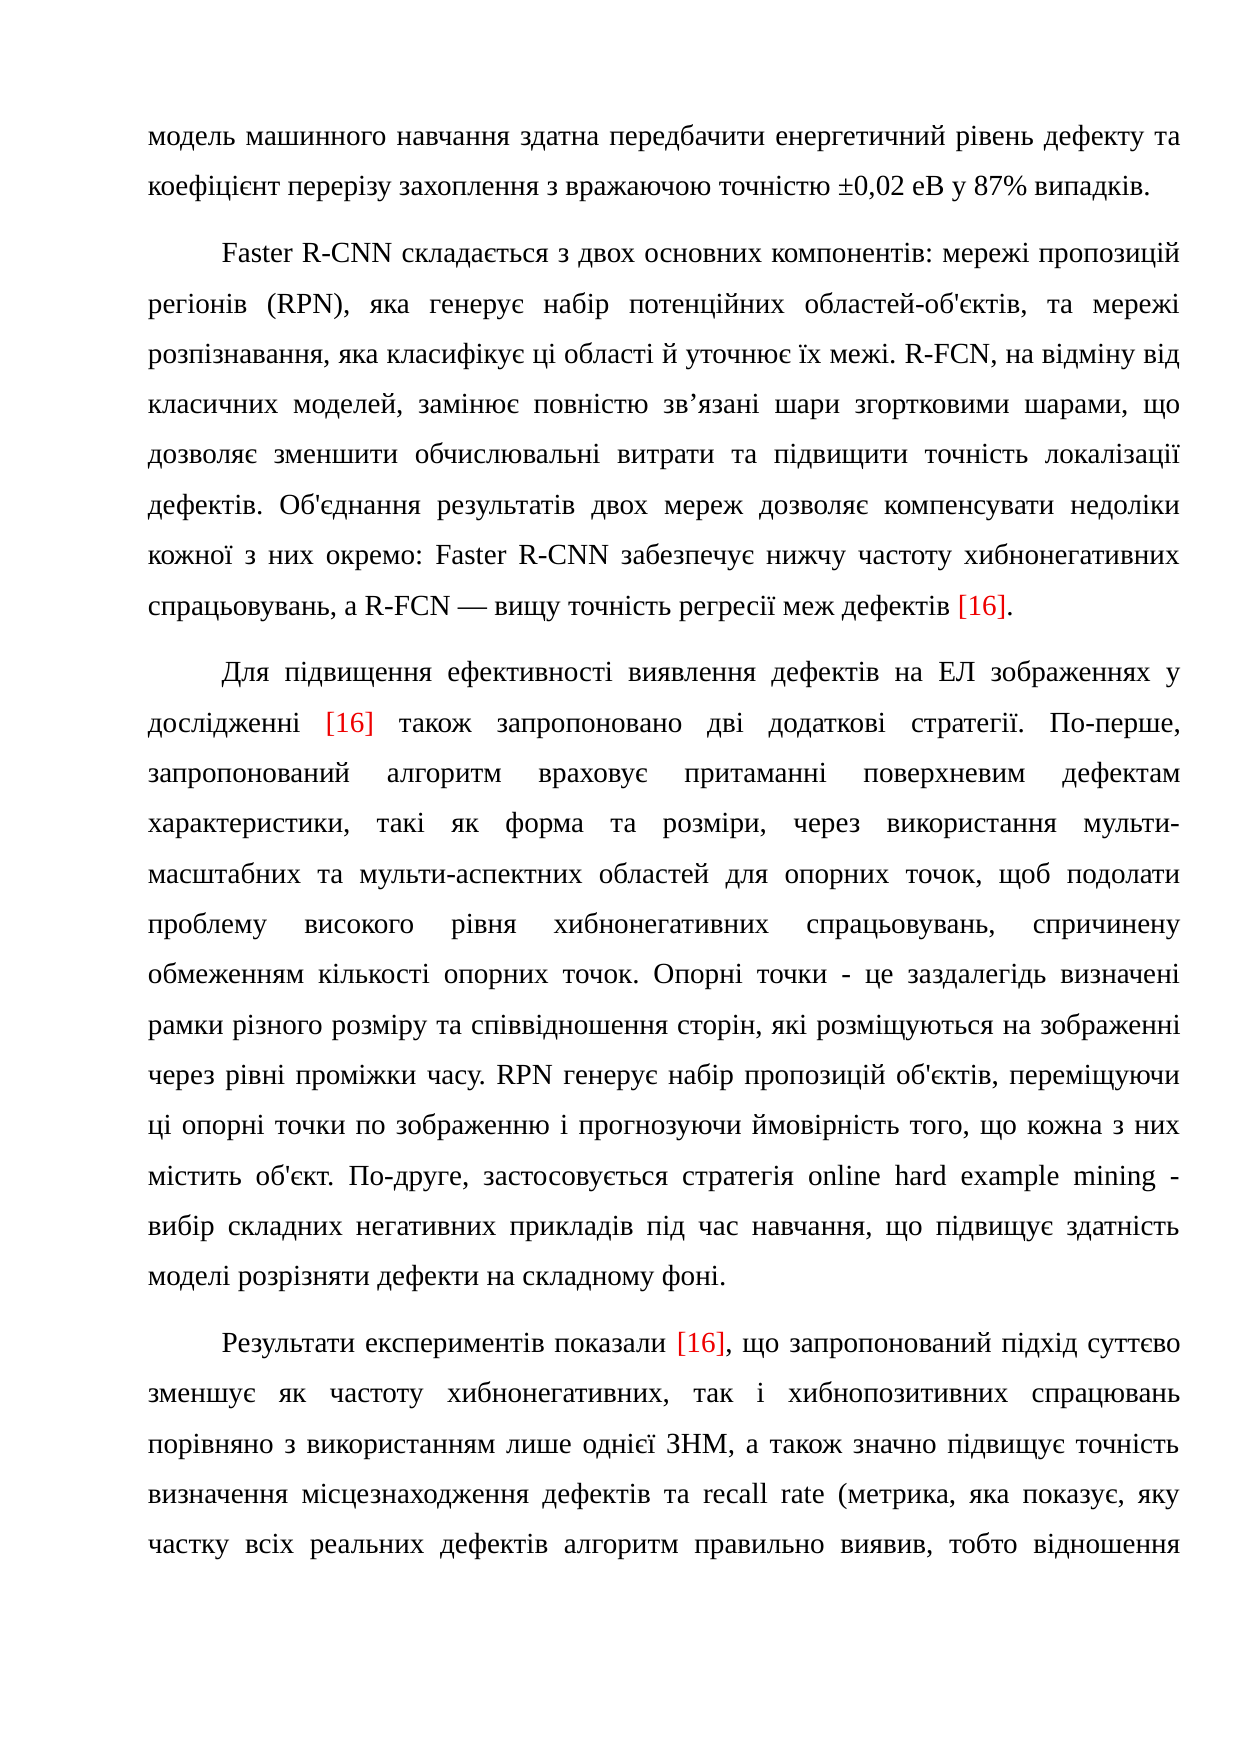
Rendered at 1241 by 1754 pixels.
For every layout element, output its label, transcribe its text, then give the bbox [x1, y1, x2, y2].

text Для підвищення ефективності виявлення дефектів на ЕЛ зображеннях у дослідженні [16] також запропоновано дві додаткові стратегії. По-перше, запропонований алгоритм враховує притаманні поверхневим дефектам характеристики, такі як форма та розміри, через використання мульти-масштабних та мульти-аспектних областей для опорних точок, щоб подолати проблему високого рівня хибнонегативних спрацьовувань, спричинену обмеженням кількості опорних точок. Опорні точки - це заздалегідь визначені рамки різного розміру та співвідношення сторін, які розміщуються на зображенні через рівні проміжки часу. RPN генерує набір пропозицій об'єктів, переміщуючи ці опорні точки по зображенню і прогнозуючи ймовірність того, що кожна з них містить об'єкт. По-друге, застосовується стратегія online hard example mining - вибір складних негативних прикладів під час навчання, що підвищує здатність моделі розрізняти дефекти на складному фоні. [148, 654, 1181, 1292]
text Faster R-CNN складається з двох основних компонентів: мережі пропозицій регіонів (RPN), яка генерує набір потенційних областей-об'єктів, та мережі розпізнавання, яка класифікує ці області й уточнює їх межі. R-FCN, на відміну від класичних моделей, замінює повністю зв’язані шари згортковими шарами, що дозволяє зменшити обчислювальні витрати та підвищити точність локалізації дефектів. Об'єднання результатів двох мереж дозволяє компенсувати недоліки кожної з них окремо: Faster R-CNN забезпечує нижчу частоту хибнонегативних спрацьовувань, а R-FCN — вищу точність регресії меж дефектів [16]. [148, 235, 1181, 621]
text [148, 118, 1181, 202]
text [148, 1325, 1181, 1560]
